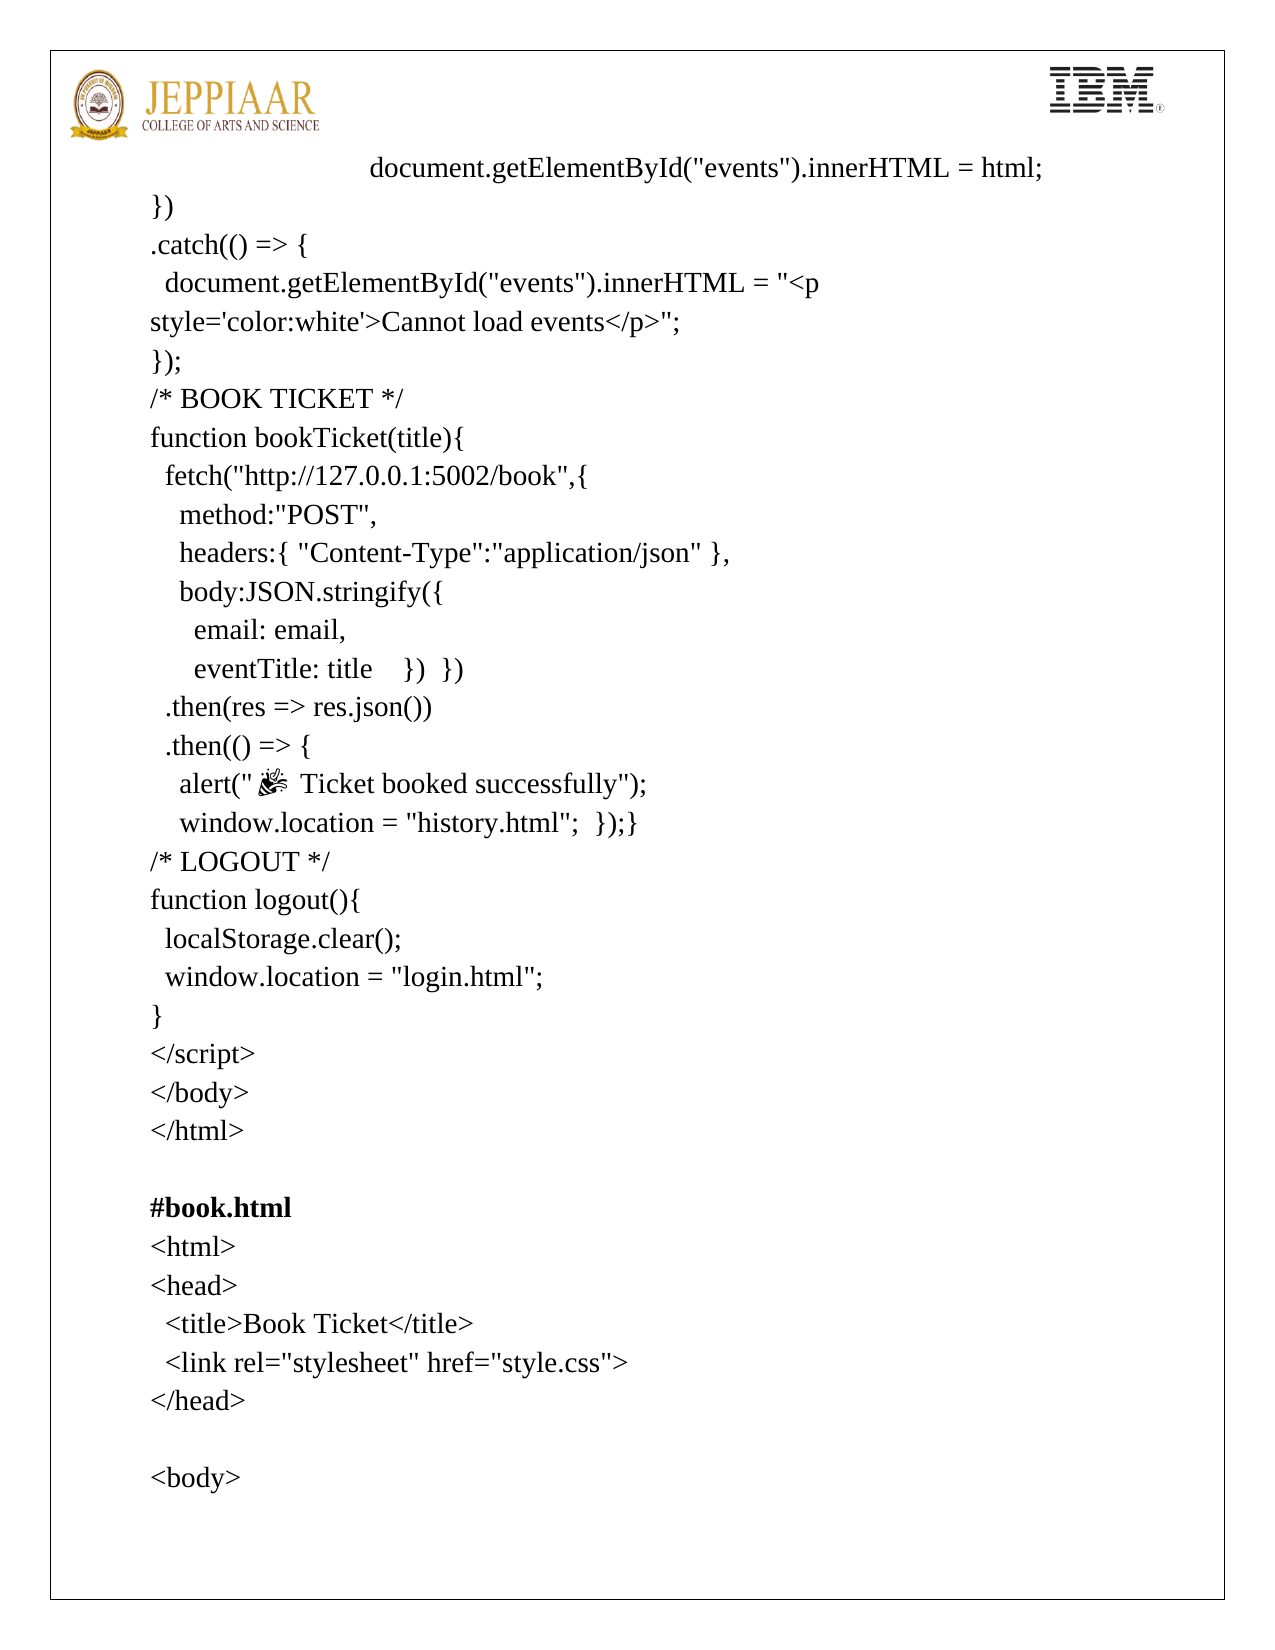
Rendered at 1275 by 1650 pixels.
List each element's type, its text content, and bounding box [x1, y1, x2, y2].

text alert("🎉 Ticket booked successfully"); [150, 767, 1125, 800]
text .catch(() => { [150, 227, 1125, 261]
text document.getElementById("events").innerHTML = "<p style='color:white'>Cannot load events</p>"; [150, 266, 1125, 338]
text method:"POST", [150, 497, 1125, 530]
text .then(() => { [150, 728, 1125, 762]
text localStorage.clear(); [150, 921, 1125, 954]
text headers:{ "Content-Type":"application/json" }, [150, 535, 1125, 569]
text function bookTicket(title){ [150, 420, 1125, 453]
text function logout(){ [150, 882, 1125, 916]
text <html> [150, 1229, 1125, 1263]
text .then(res => res.json()) [150, 689, 1125, 723]
text <head> [150, 1268, 1125, 1301]
text </script> [150, 1036, 1125, 1070]
text document.getElementById("events").innerHTML = html; [150, 150, 1125, 183]
text <link rel="stylesheet" href="style.css"> [150, 1345, 1125, 1378]
picture [56, 54, 337, 155]
text <title>Book Ticket</title> [150, 1306, 1125, 1340]
text }) [150, 188, 1125, 222]
text </body> [150, 1075, 1125, 1108]
text }); [150, 343, 1125, 376]
picture [1046, 62, 1169, 117]
text window.location = "history.html"; });} [150, 805, 1125, 839]
text eventTitle: title }) }) [150, 651, 1125, 684]
text /* BOOK TICKET */ [150, 381, 1125, 415]
text body:JSON.stringify({ [150, 574, 1125, 607]
text email: email, [150, 612, 1125, 646]
text } [150, 998, 1125, 1031]
text #book.html [150, 1191, 1125, 1224]
text </html> [150, 1113, 1125, 1147]
text </head> [150, 1383, 1125, 1417]
text fetch("http://127.0.0.1:5002/book",{ [150, 458, 1125, 492]
text <body> [150, 1460, 1125, 1494]
text window.location = "login.html"; [150, 959, 1125, 993]
text /* LOGOUT */ [150, 844, 1125, 877]
